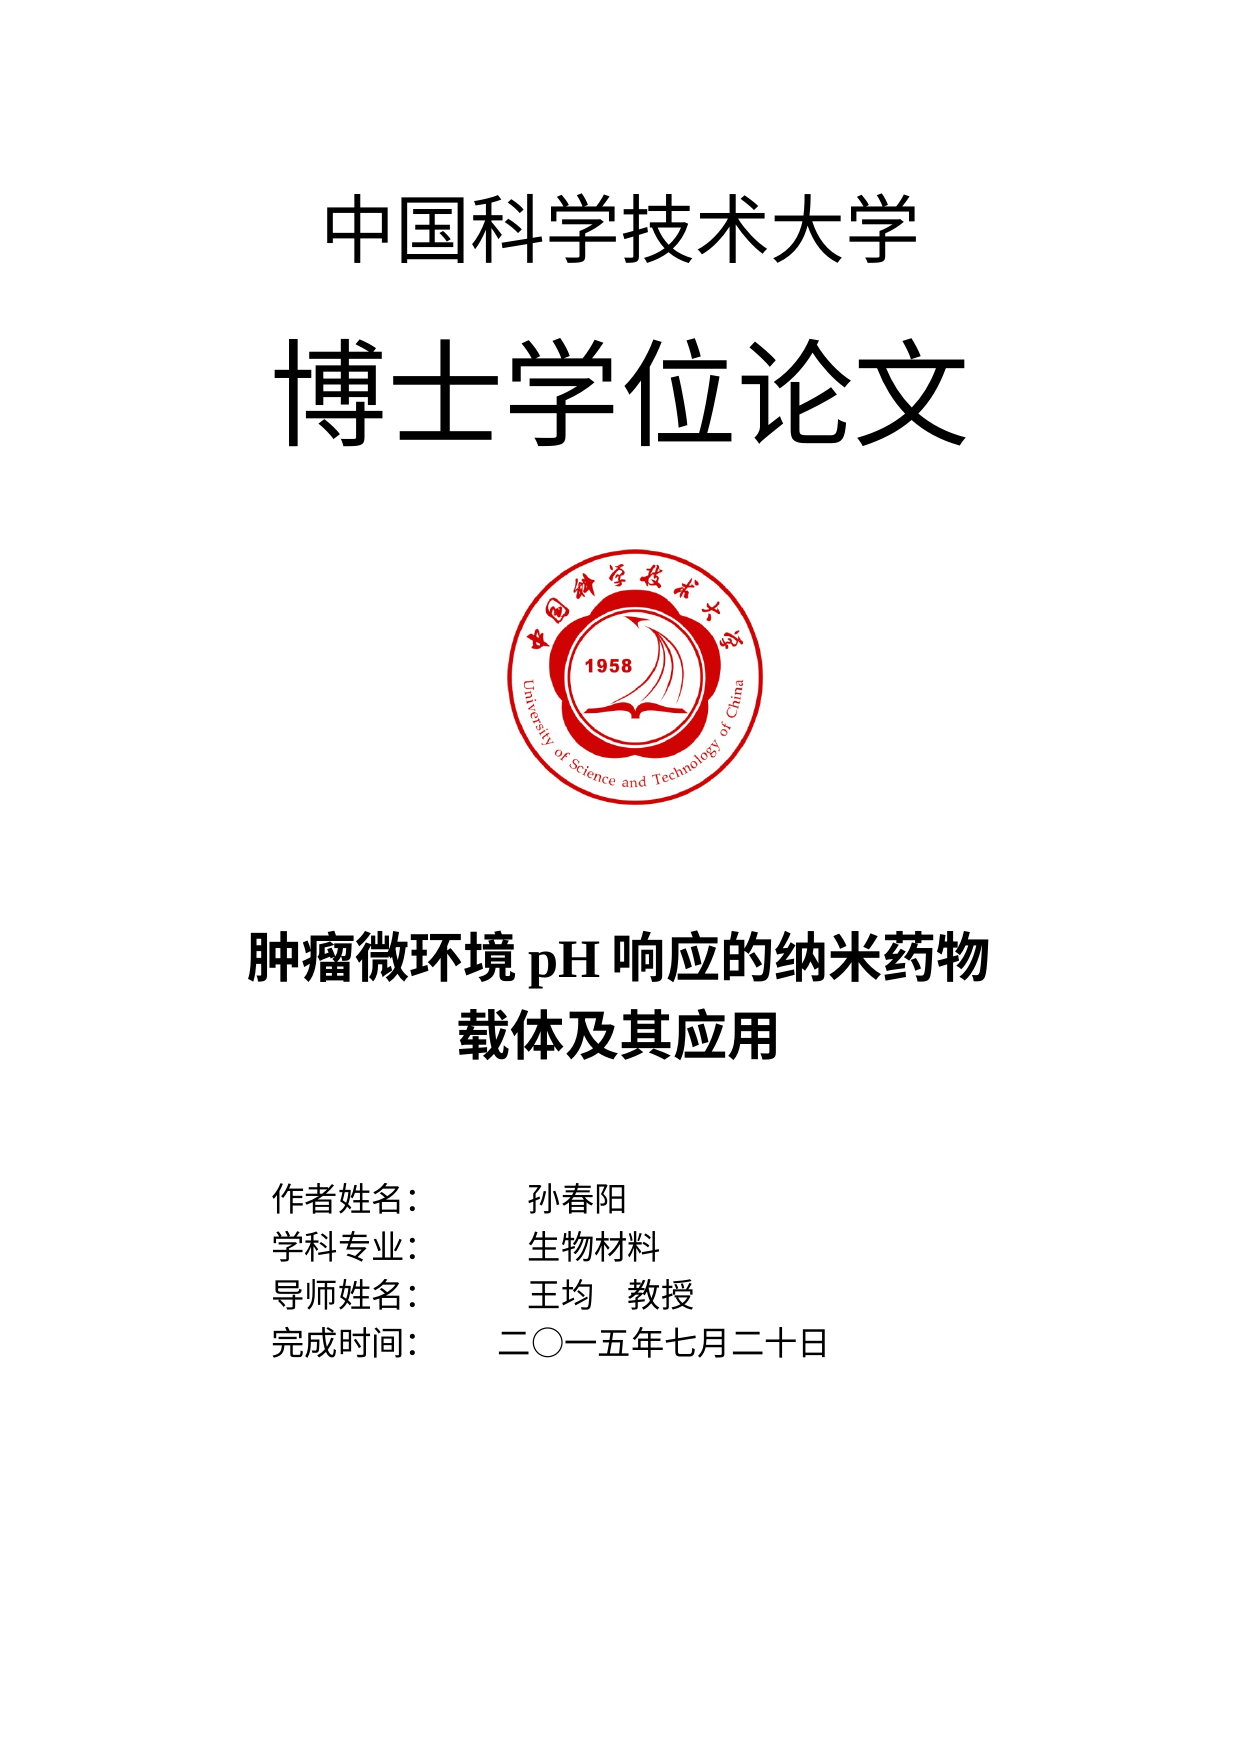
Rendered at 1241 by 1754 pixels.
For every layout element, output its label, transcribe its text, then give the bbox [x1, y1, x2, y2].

picture [507, 549, 771, 818]
text 中国科学技术大学 [187, 159, 1053, 289]
text 博士学位论文 [187, 289, 1053, 484]
